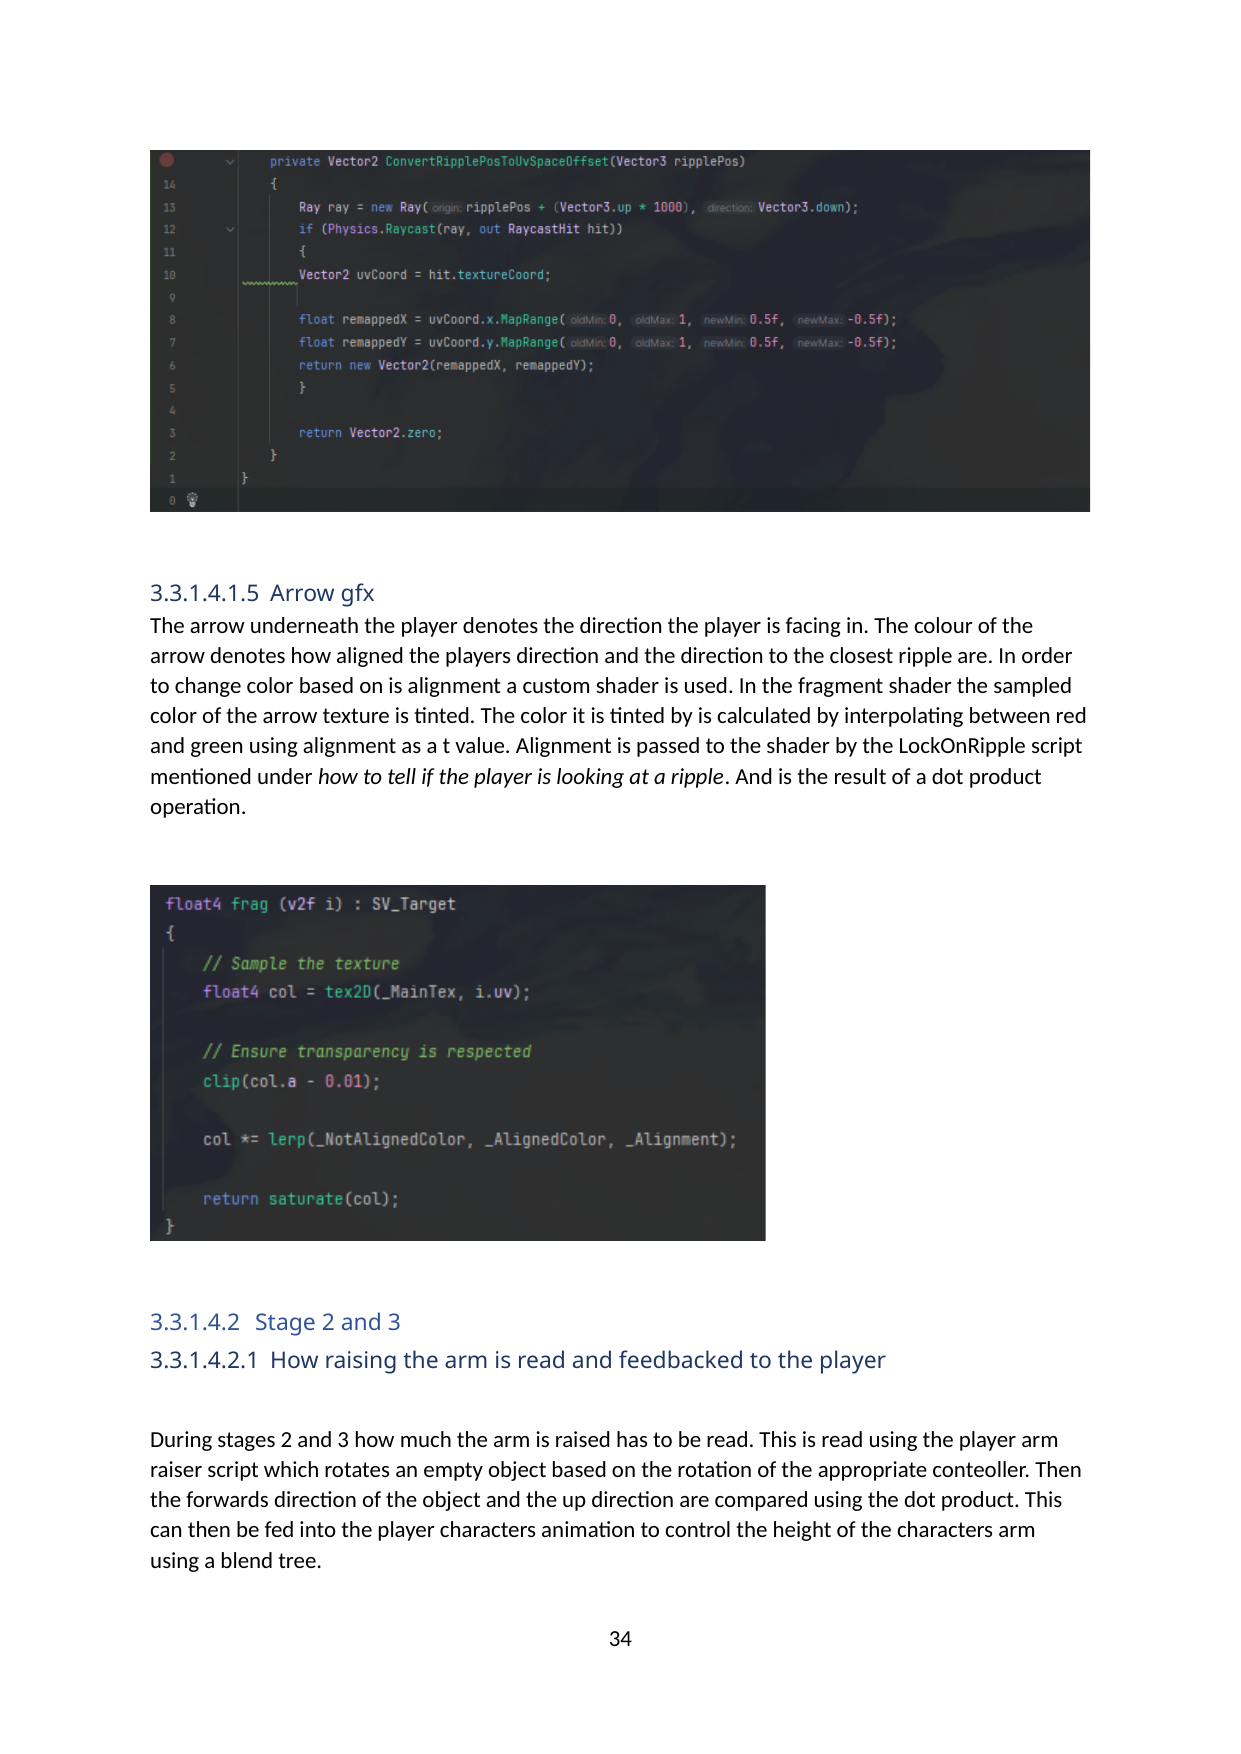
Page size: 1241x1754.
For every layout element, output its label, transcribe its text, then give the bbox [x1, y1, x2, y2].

text During stages 2 and 3 how much the arm is raised has to be read. This is read using the player arm raiser script which rotates an empty object based on the rotation of the appropriate conteoller. Then the forwards direction of the object and the up direction are compared using the dot product. This can then be fed into the player characters animation to control the height of the characters arm using a blend tree. [150, 1425, 1090, 1574]
subtitle Stage 2 and 3 [150, 1306, 1090, 1338]
text The arrow underneath the player denotes the direction the player is facing in. The colour of the arrow denotes how aligned the players direction and the direction to the closest ripple are. In order to change color based on is alignment a custom shader is used. In the fragment shader the sampled color of the arrow texture is tinted. The color it is tinted by is calculated by interpolating between red and green using alignment as a t value. Alignment is passed to the shader by the LockOnRipple script mentioned under how to tell if the player is looking at a ripple. And is the result of a dot product operation. [150, 611, 1090, 820]
subtitle Arrow gfx [150, 577, 1090, 608]
picture [150, 150, 1091, 512]
picture [150, 885, 766, 1241]
subtitle How raising the arm is read and feedbacked to the player [150, 1344, 1090, 1376]
